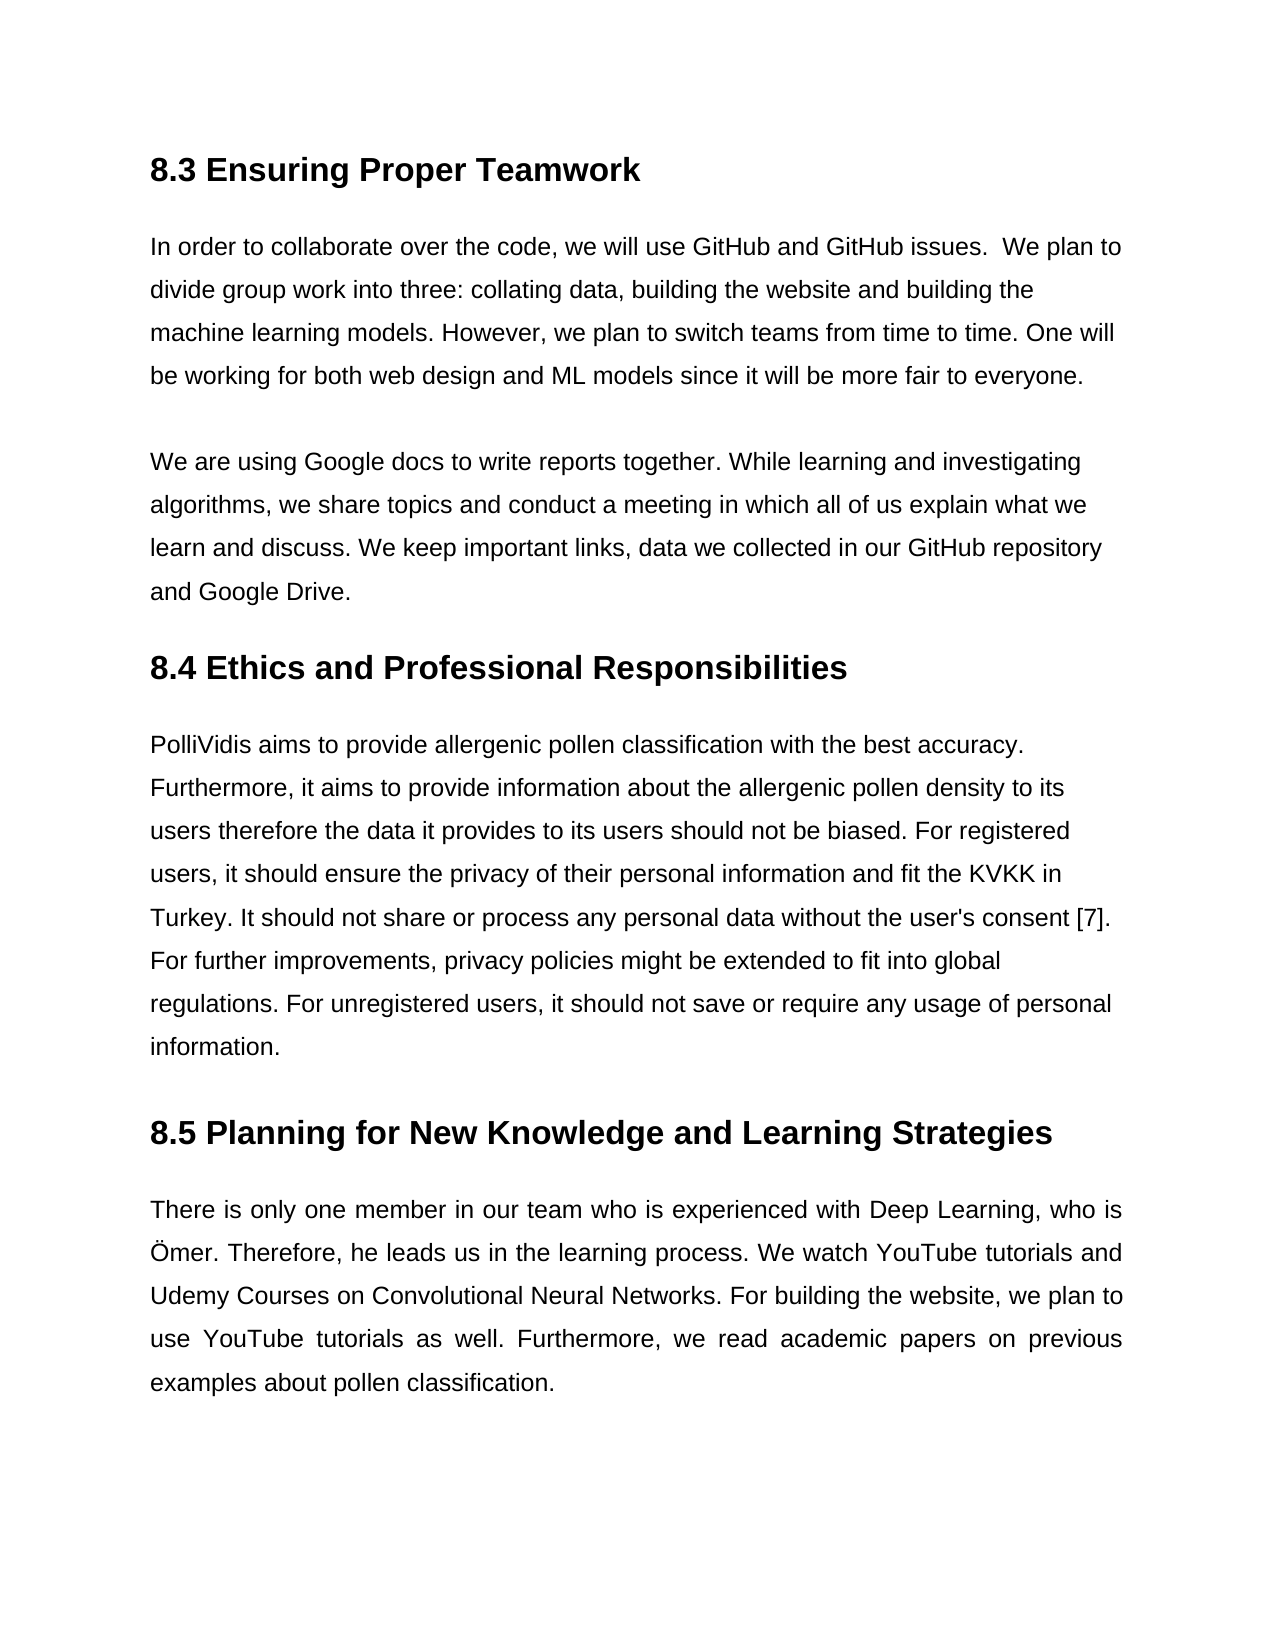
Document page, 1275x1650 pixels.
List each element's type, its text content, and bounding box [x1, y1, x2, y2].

text We are using Google docs to write reports together. While learning and investigating algorithms, we share topics and conduct a meeting in which all of us explain what we learn and discuss. We keep important links, data we collected in our GitHub repository and Google Drive. [150, 447, 1125, 605]
text There is only one member in our team who is experienced with Deep Learning, who is Ömer. Therefore, he leads us in the learning process. We watch YouTube tutorials and Udemy Courses on Convolutional Neural Networks. For building the website, we plan to use YouTube tutorials as well. Furthermore, we read academic papers on previous examples about pollen classification. [150, 1195, 1125, 1396]
subtitle 8.3 Ensuring Proper Teamwork [150, 150, 1125, 188]
text PolliVidis aims to provide allergenic pollen classification with the best accuracy. Furthermore, it aims to provide information about the allergenic pollen density to its users therefore the data it provides to its users should not be biased. For registered users, it should ensure the privacy of their personal information and fit the KVKK in Turkey. It should not share or process any personal data without the user's consent [7]. For further improvements, privacy policies might be extended to fit into global regulations. For unregistered users, it should not save or require any usage of personal information. [150, 730, 1125, 1061]
subtitle 8.4 Ethics and Professional Responsibilities [150, 648, 1125, 687]
text In order to collaborate over the code, we will use GitHub and GitHub issues. We plan to divide group work into three: collating data, building the website and building the machine learning models. However, we plan to switch teams from time to time. One will be working for both web design and ML models since it will be more fair to everyone. [150, 232, 1125, 390]
subtitle 8.5 Planning for New Knowledge and Learning Strategies [150, 1113, 1125, 1152]
